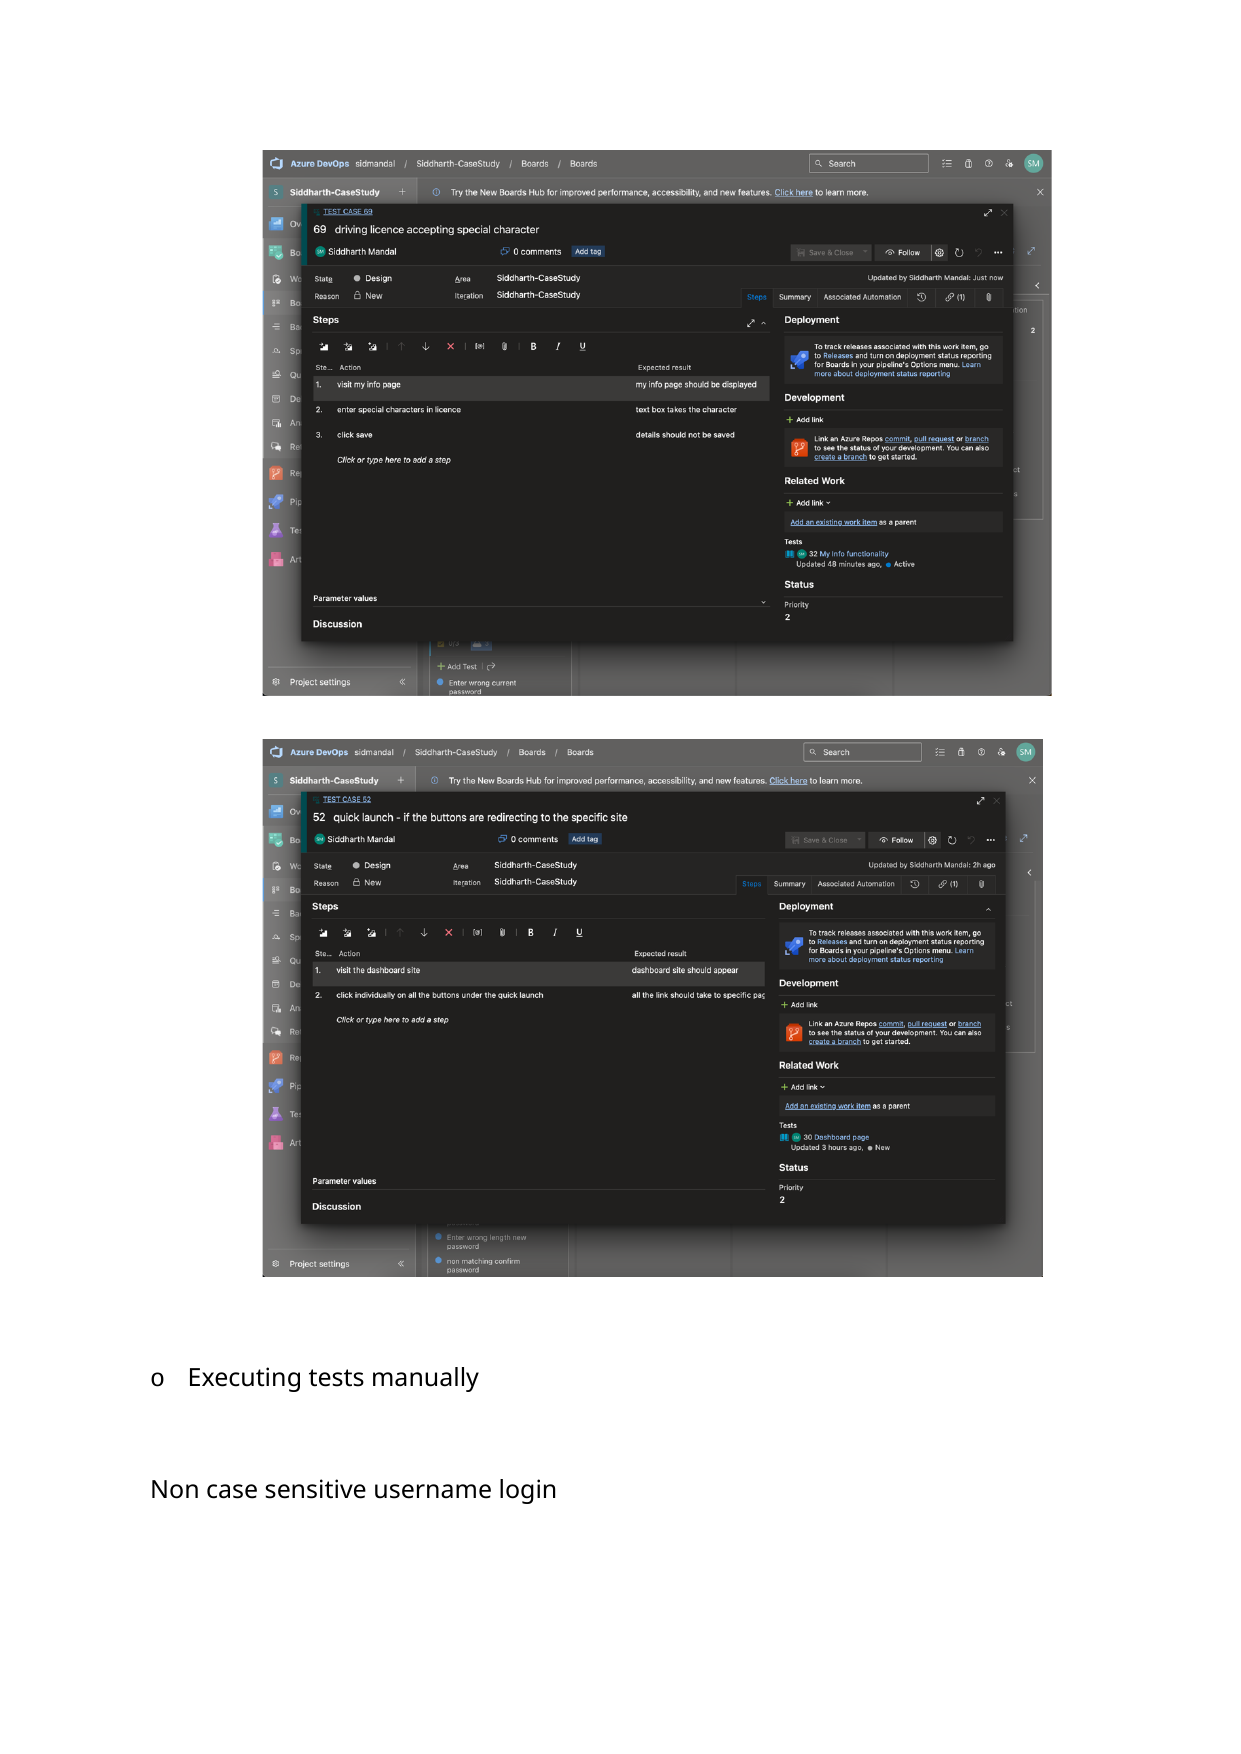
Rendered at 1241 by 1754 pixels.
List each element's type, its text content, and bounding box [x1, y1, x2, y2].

picture [262, 739, 1043, 1277]
text Non case sensitive username login [150, 1472, 1090, 1506]
list Executing tests manually [150, 1360, 1090, 1394]
picture [262, 150, 1052, 696]
